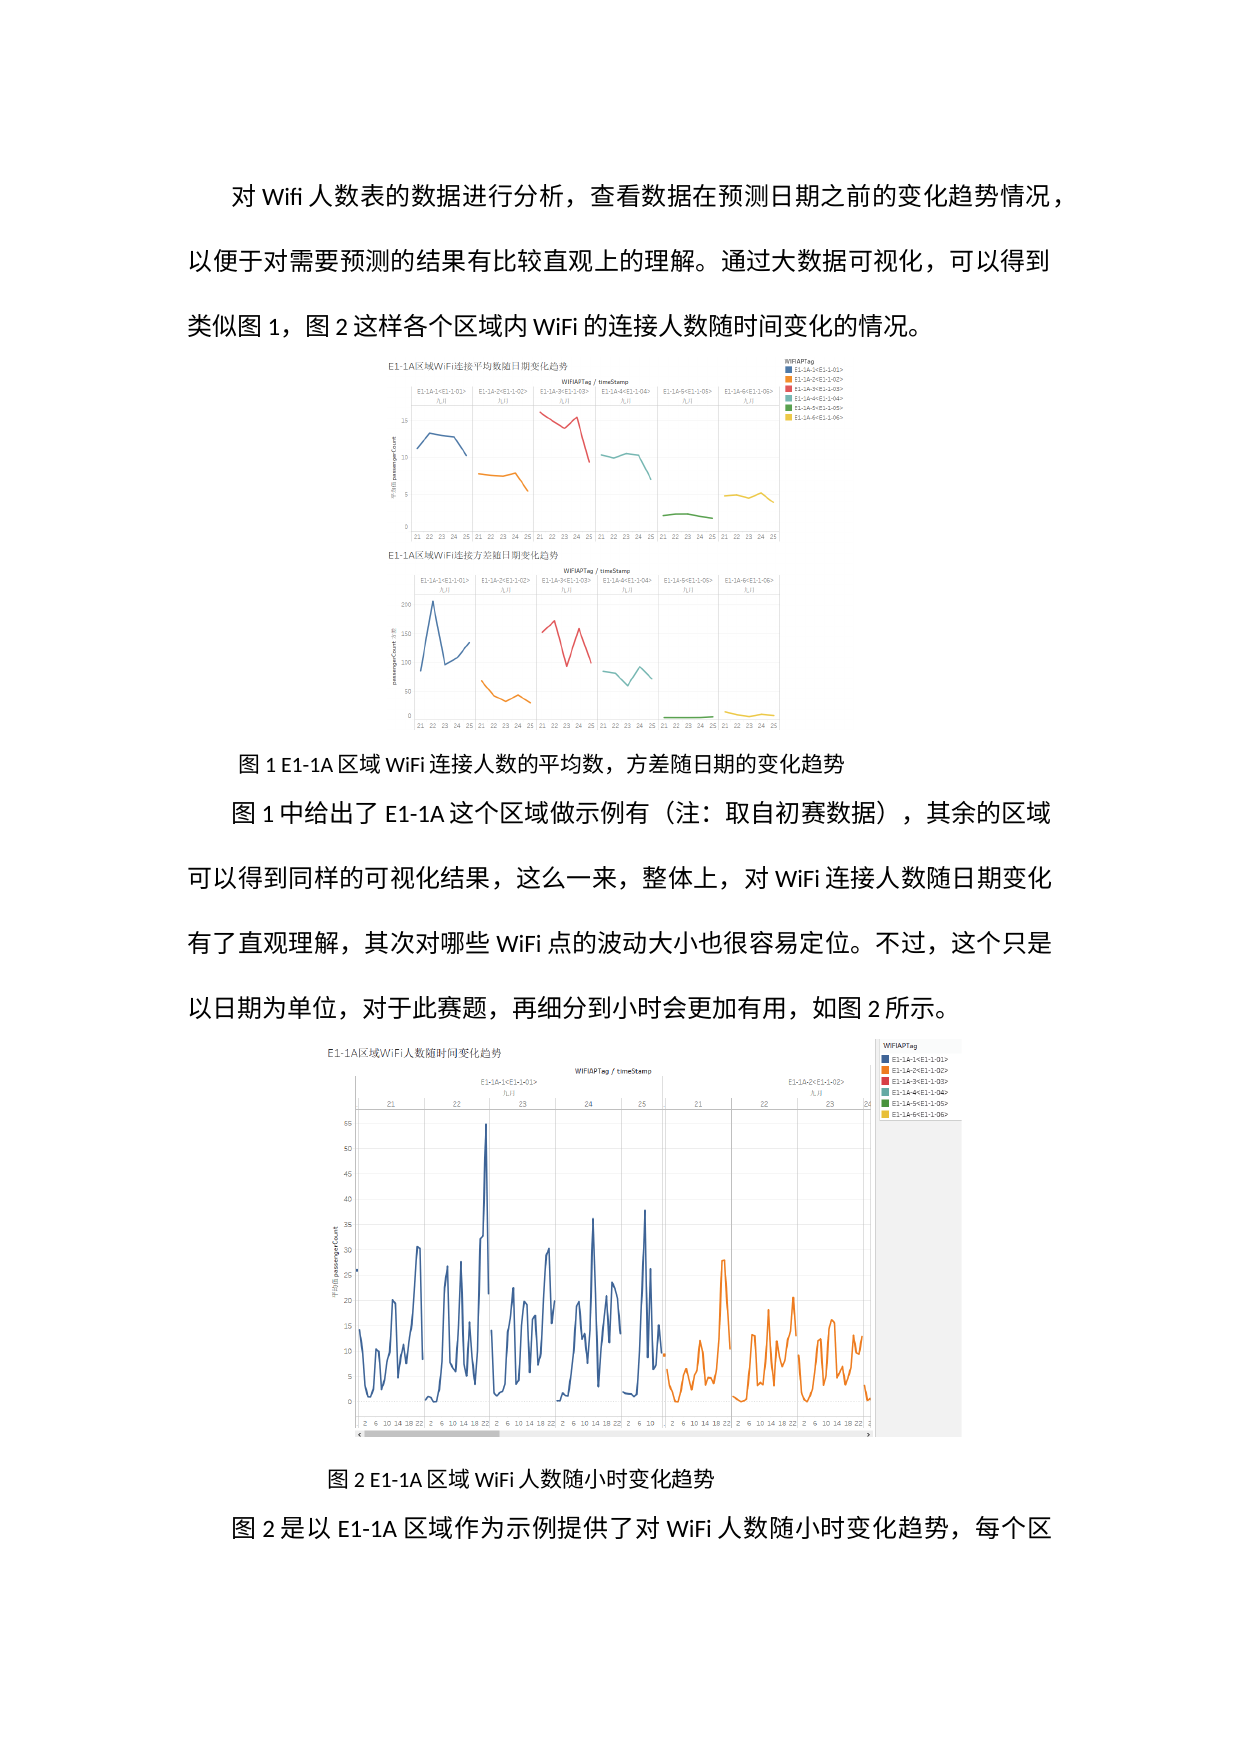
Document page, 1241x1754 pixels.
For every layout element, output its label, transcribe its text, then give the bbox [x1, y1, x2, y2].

text 图1 E1-1A区域WiFi连接人数的平均数，方差随日期的变化趋势 [187, 747, 1053, 779]
picture [386, 357, 854, 730]
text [187, 1494, 1053, 1559]
text 图1中给出了E1-1A这个区域做示例有（注：取自初赛数据），其余的区域可以得到同样的可视化结果，这么一来，整体上，对WiFi连接人数随日期变化有了直观理解，其次对哪些WiFi点的波动大小也很容易定位。不过，这个只是以日期为单位，对于此赛题，再细分到小时会更加有用，如图2所示。 [187, 779, 1053, 1039]
text 对Wifi人数表的数据进行分析，查看数据在预测日期之前的变化趋势情况，以便于对需要预测的结果有比较直观上的理解。通过大数据可视化，可以得到类似图1，图2这样各个区域内WiFi的连接人数随时间变化的情况。 [187, 162, 1053, 357]
picture [322, 1039, 962, 1437]
text 图2 E1-1A区域WiFi人数随小时变化趋势 [187, 1462, 1053, 1494]
